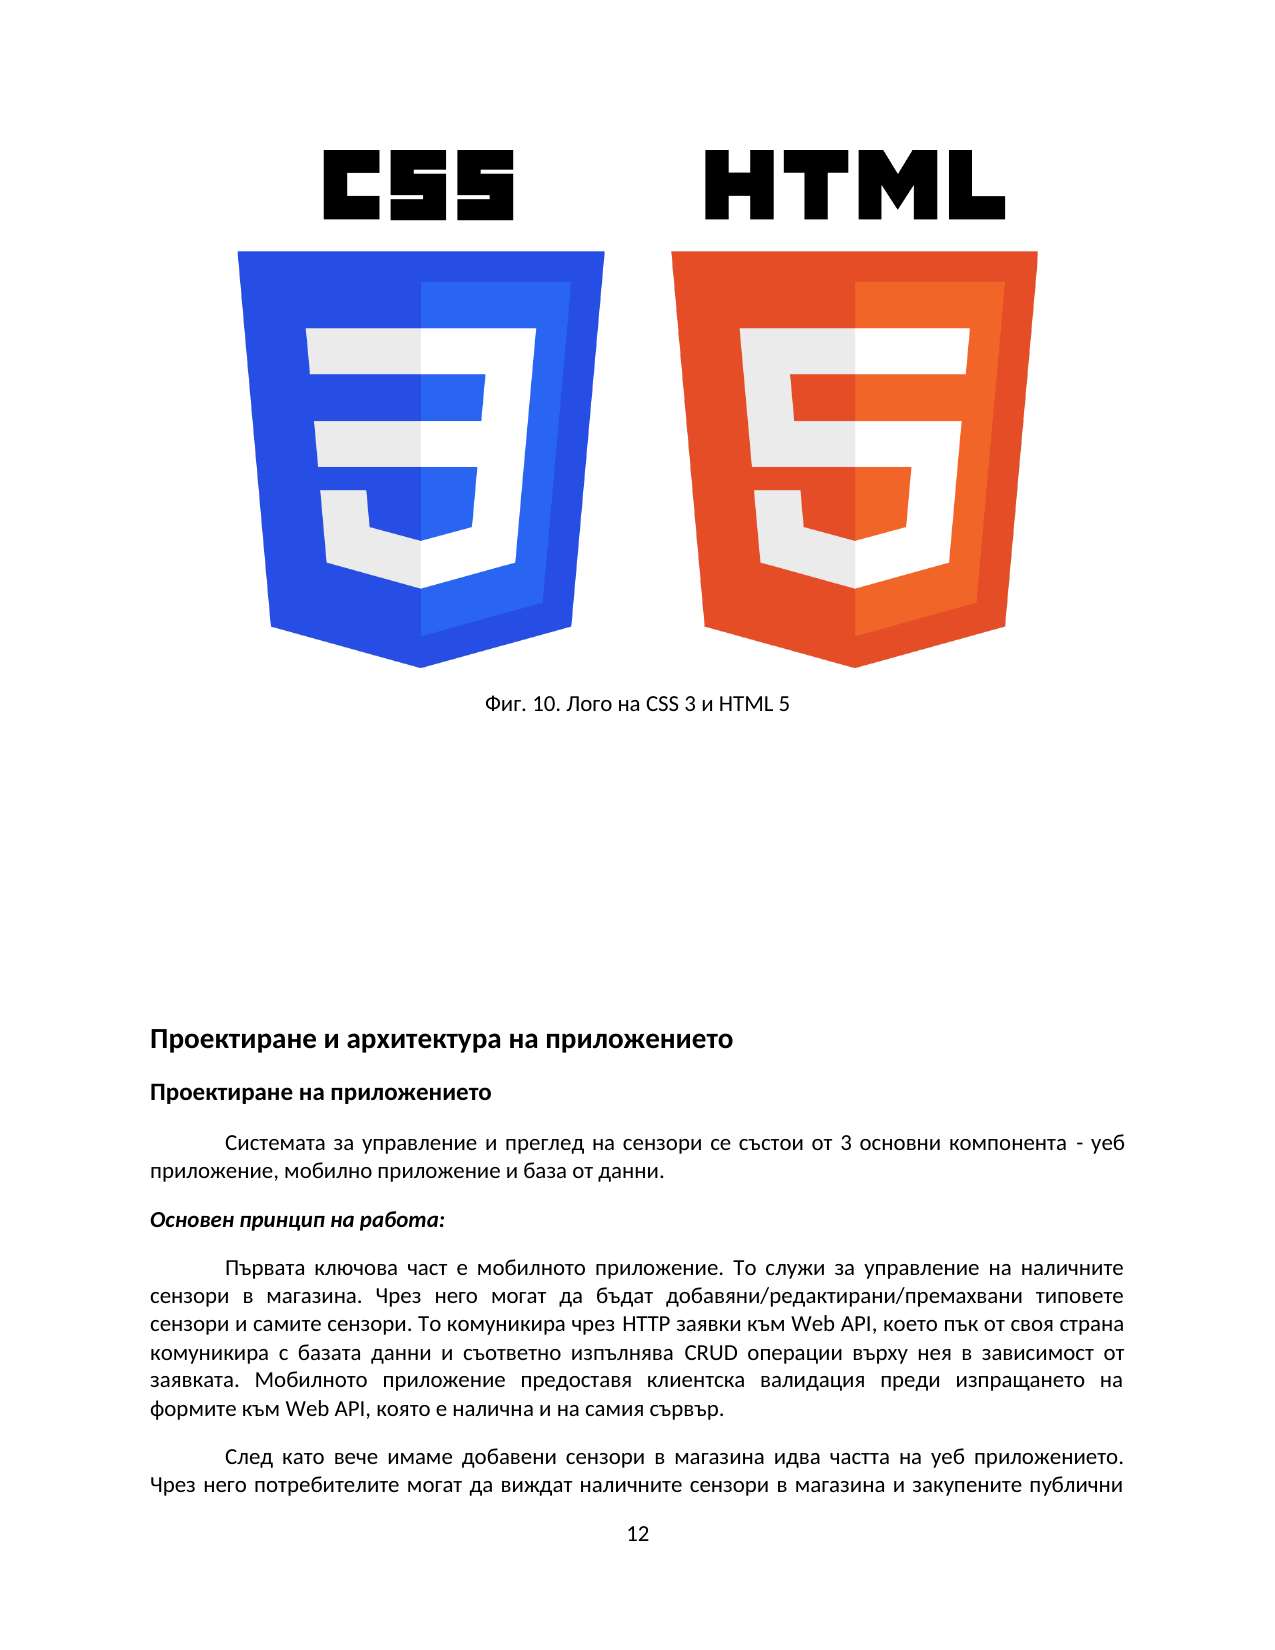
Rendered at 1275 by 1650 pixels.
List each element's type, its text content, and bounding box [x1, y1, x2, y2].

picture [237, 150, 1038, 668]
text Проектиране и архитектура на приложението [150, 1020, 1125, 1056]
text Първата ключова част е мобилното приложение. То служи за управление на наличните сензори в магазина. Чрез него могат да бъдат добавяни/редактирани/премахвани типовете сензори и самите сензори. То комуникира чрез HTTP заявки към Web API, което пък от своя страна комуникира с базата данни и съответно изпълнява CRUD операции върху нея в зависимост от заявката. Мобилното приложение предоставя клиентска валидация преди изпращането на формите към Web API, която е налична и на самия сървър. [150, 1253, 1125, 1422]
text Системата за управление и преглед на сензори се състои от 3 основни компонента - уеб приложение, мобилно приложение и база от данни. [150, 1128, 1125, 1184]
text Проектиране на приложението [150, 1076, 1125, 1107]
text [150, 1442, 1125, 1498]
text Фиг. 10. Лого на CSS 3 и HTML 5 [150, 689, 1125, 717]
text Основен принцип на работа: [150, 1205, 1125, 1233]
